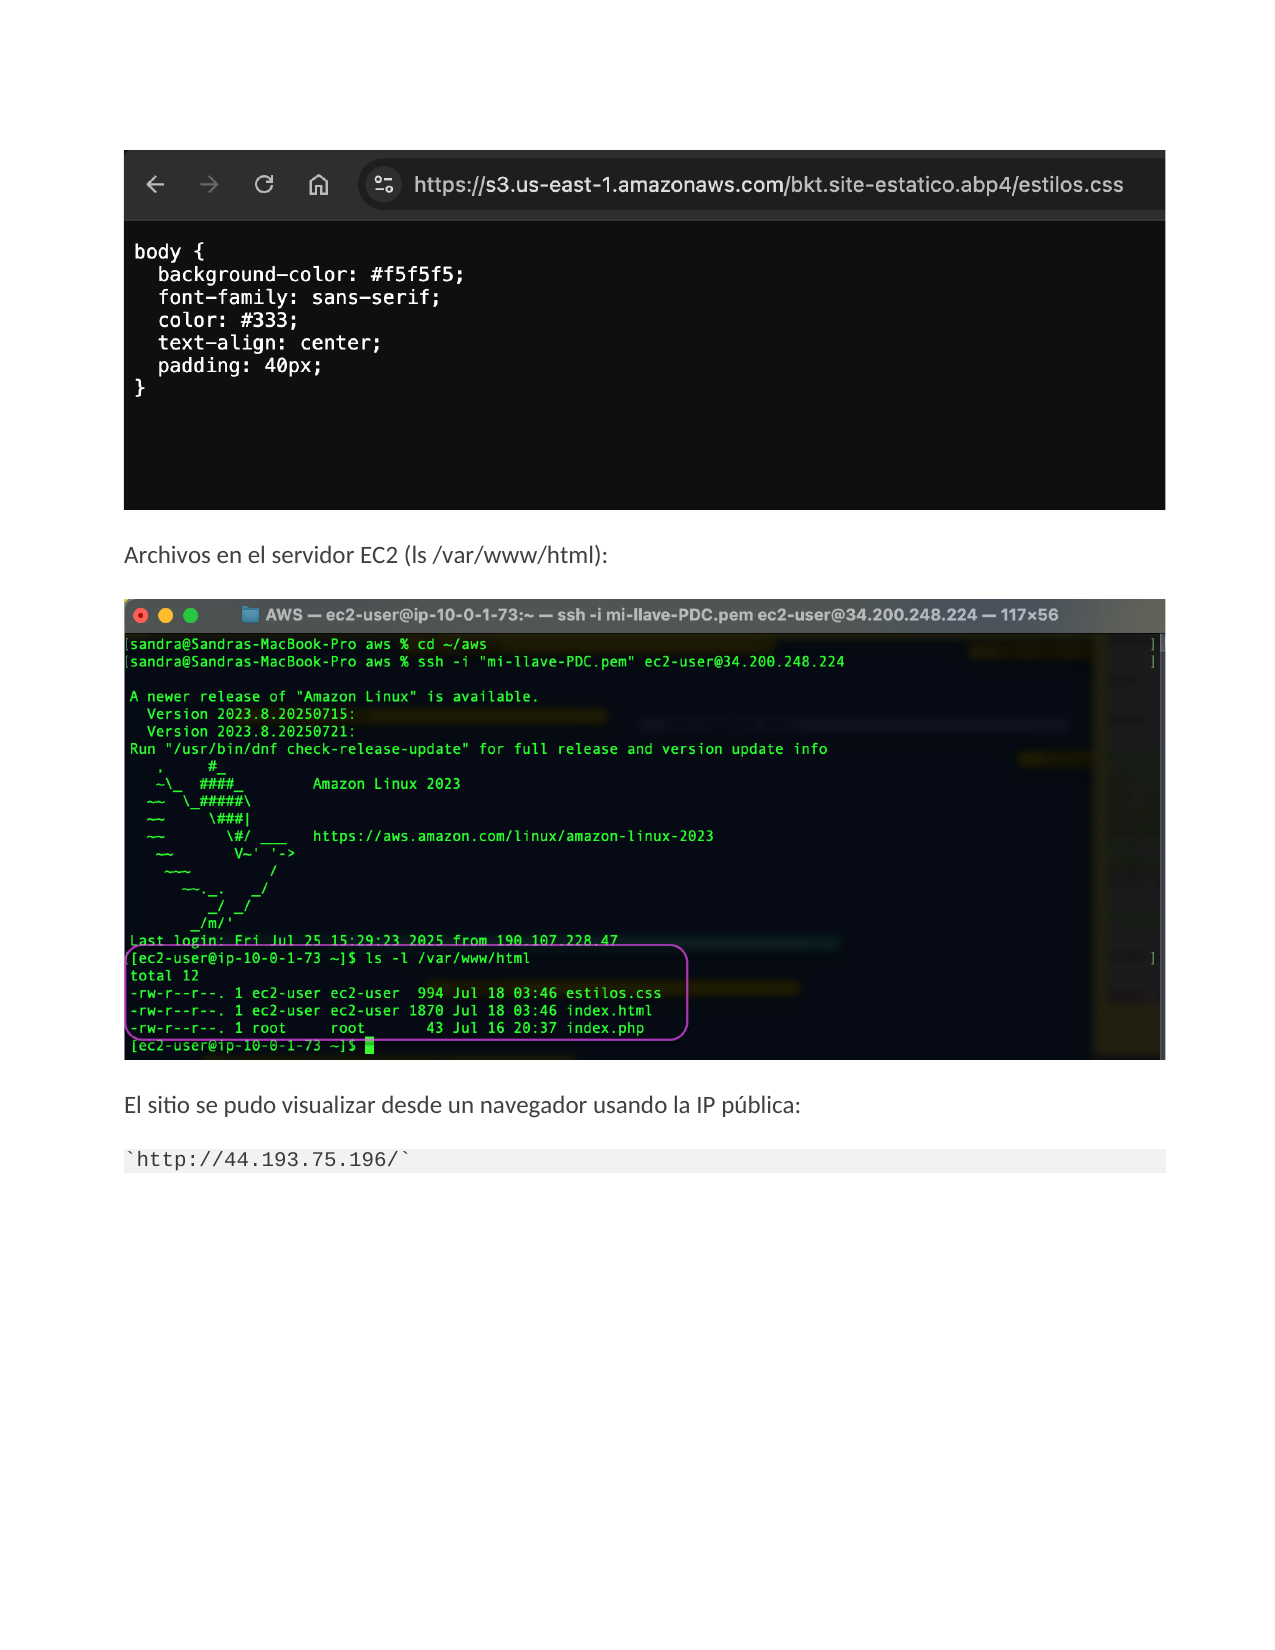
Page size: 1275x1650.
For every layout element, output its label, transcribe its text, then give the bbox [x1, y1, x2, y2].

text `http://44.193.75.196/` [124, 1149, 1166, 1173]
text El sitio se pudo visualizar desde un navegador usando la IP pública: [124, 1089, 1166, 1120]
text Archivos en el servidor EC2 (ls /var/www/html): [124, 539, 1166, 570]
picture [123, 599, 1166, 1060]
picture [123, 150, 1166, 510]
